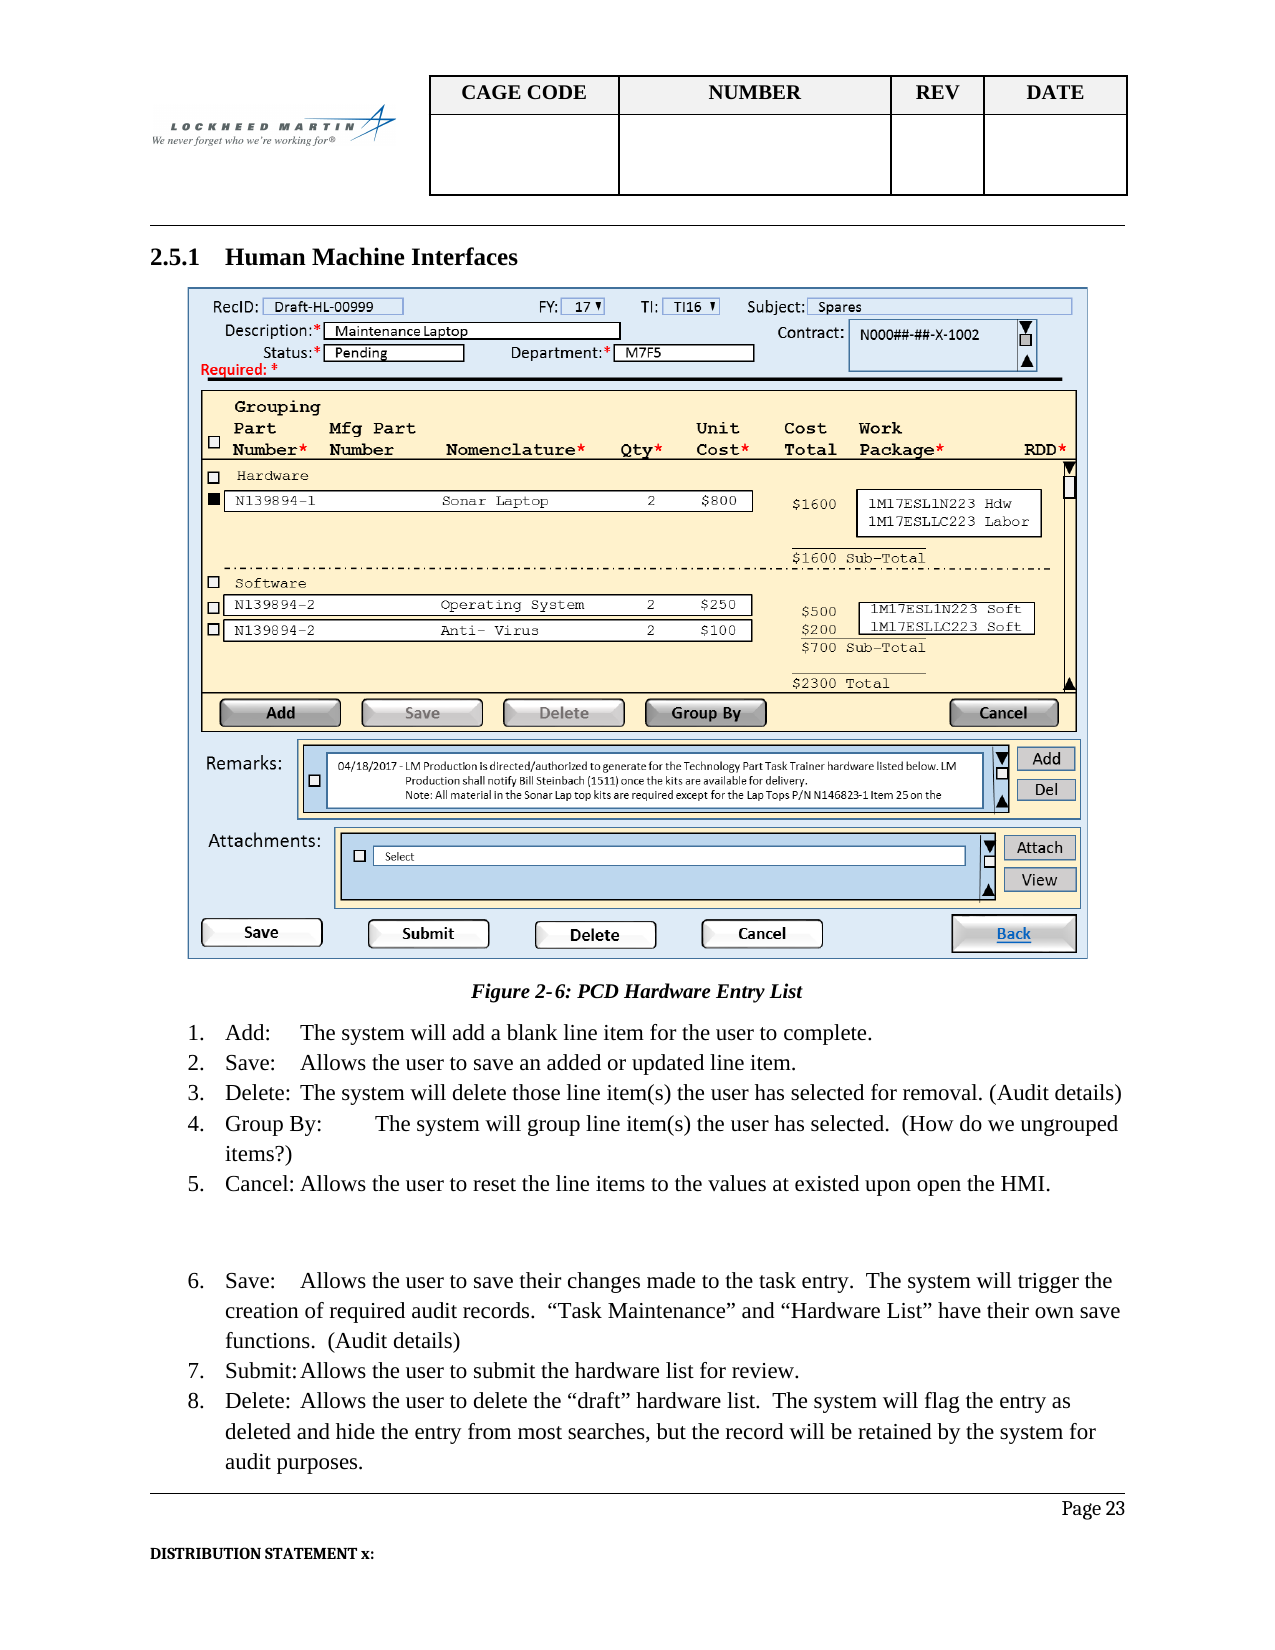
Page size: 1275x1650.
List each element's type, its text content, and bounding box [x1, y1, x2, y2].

list Add: The system will add a blank line item for the user to complete. [187, 1019, 1125, 1045]
list Delete: The system will delete those line item(s) the user has selected for removal. (Audit details) [187, 1079, 1125, 1106]
list Save: Allows the user to save their changes made to the task entry. The system will trigger the creation of required audit records. “Task Maintenance” and “Hardware List” have their own save functions. (Audit details) [187, 1267, 1125, 1353]
list Cancel: Allows the user to reset the line items to the values at existed upon open the HMI. [187, 1170, 1125, 1196]
list Delete: Allows the user to delete the “draft” hardware list. The system will flag the entry as deleted and hide the entry from most searches, but the record will be retained by the system for audit purposes. [187, 1387, 1125, 1474]
list Save: Allows the user to save an added or updated line item. [187, 1049, 1125, 1076]
subtitle Human Machine Interfaces [150, 242, 1125, 271]
picture [187, 287, 1088, 959]
list Submit: Allows the user to submit the hardware list for review. [187, 1357, 1125, 1384]
list Group By: The system will group line item(s) the user has selected. (How do we ungrouped items?) [187, 1110, 1125, 1166]
picture [152, 104, 397, 146]
